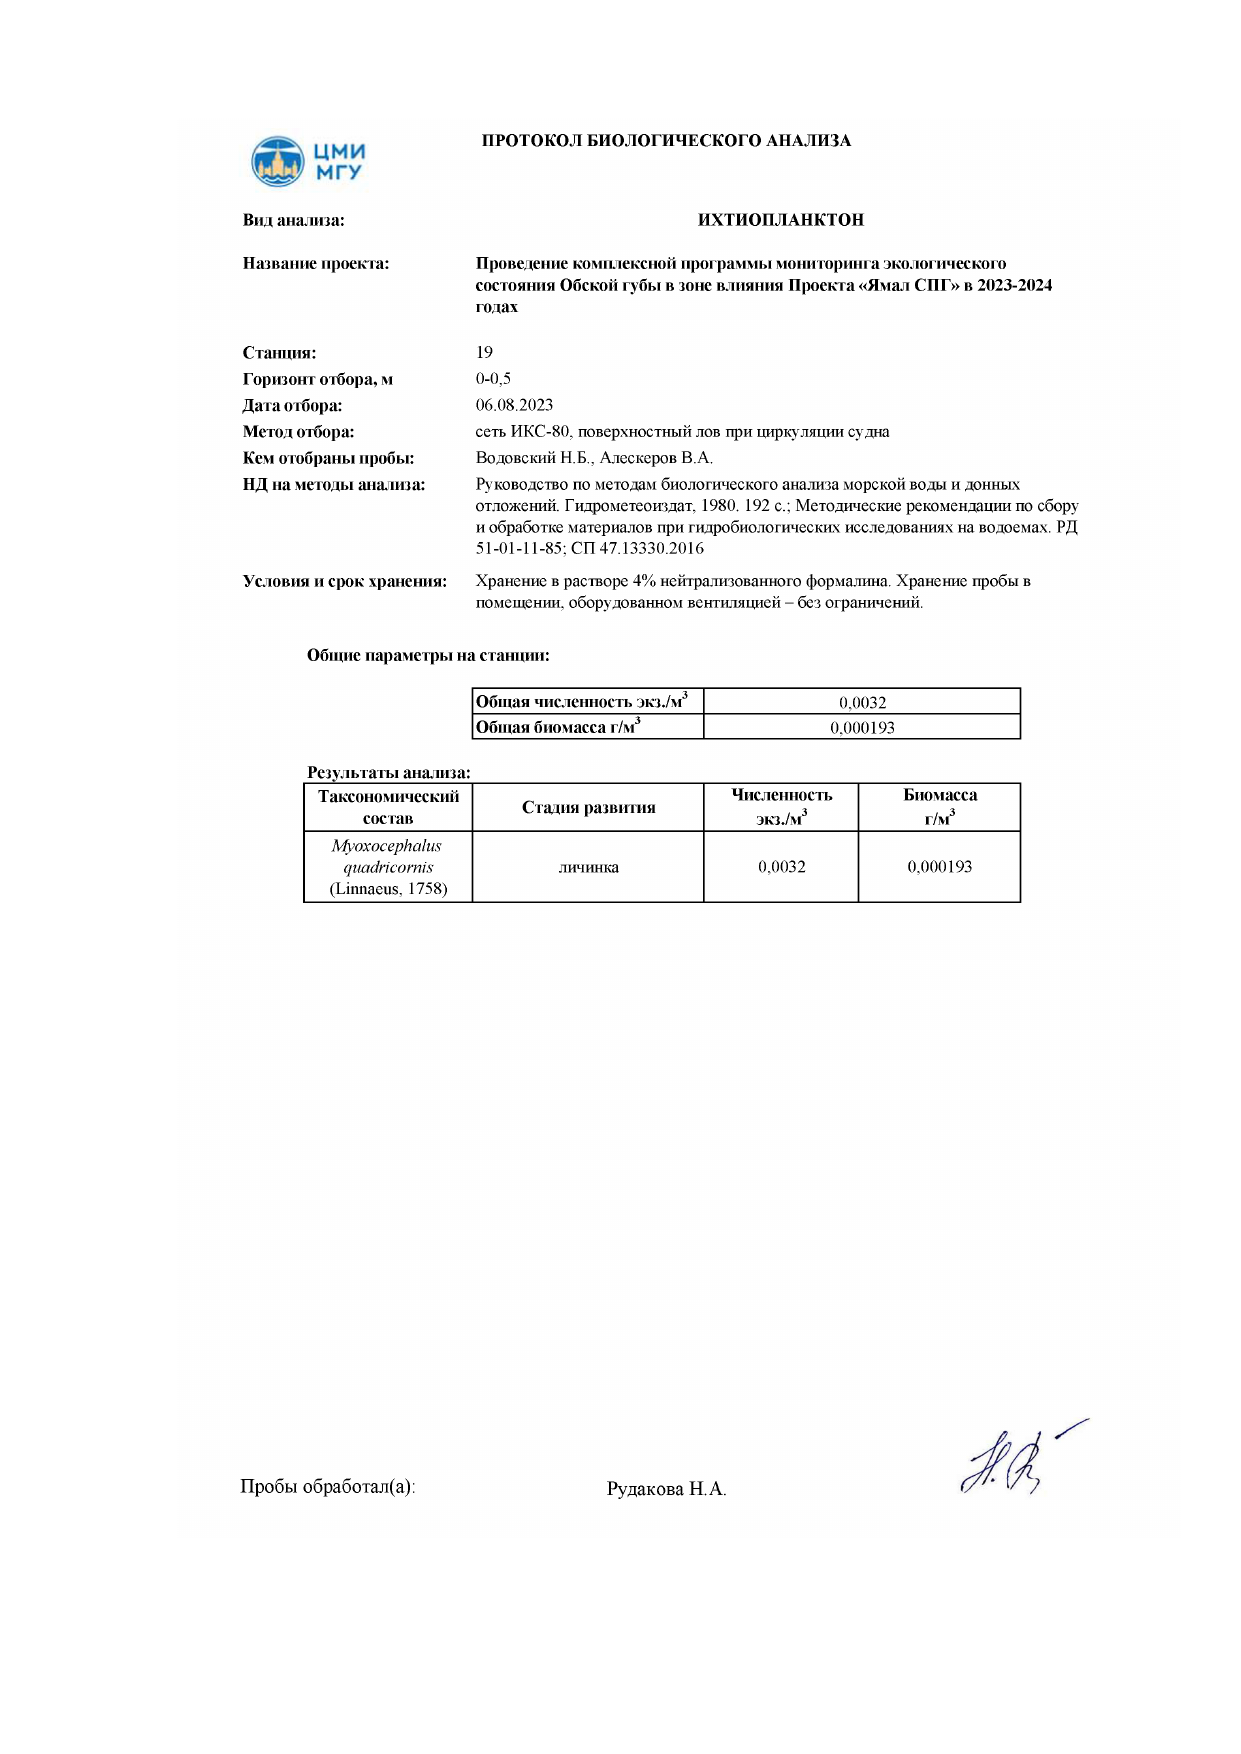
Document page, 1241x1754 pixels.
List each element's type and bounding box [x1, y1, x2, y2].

picture [177, 118, 1182, 1538]
